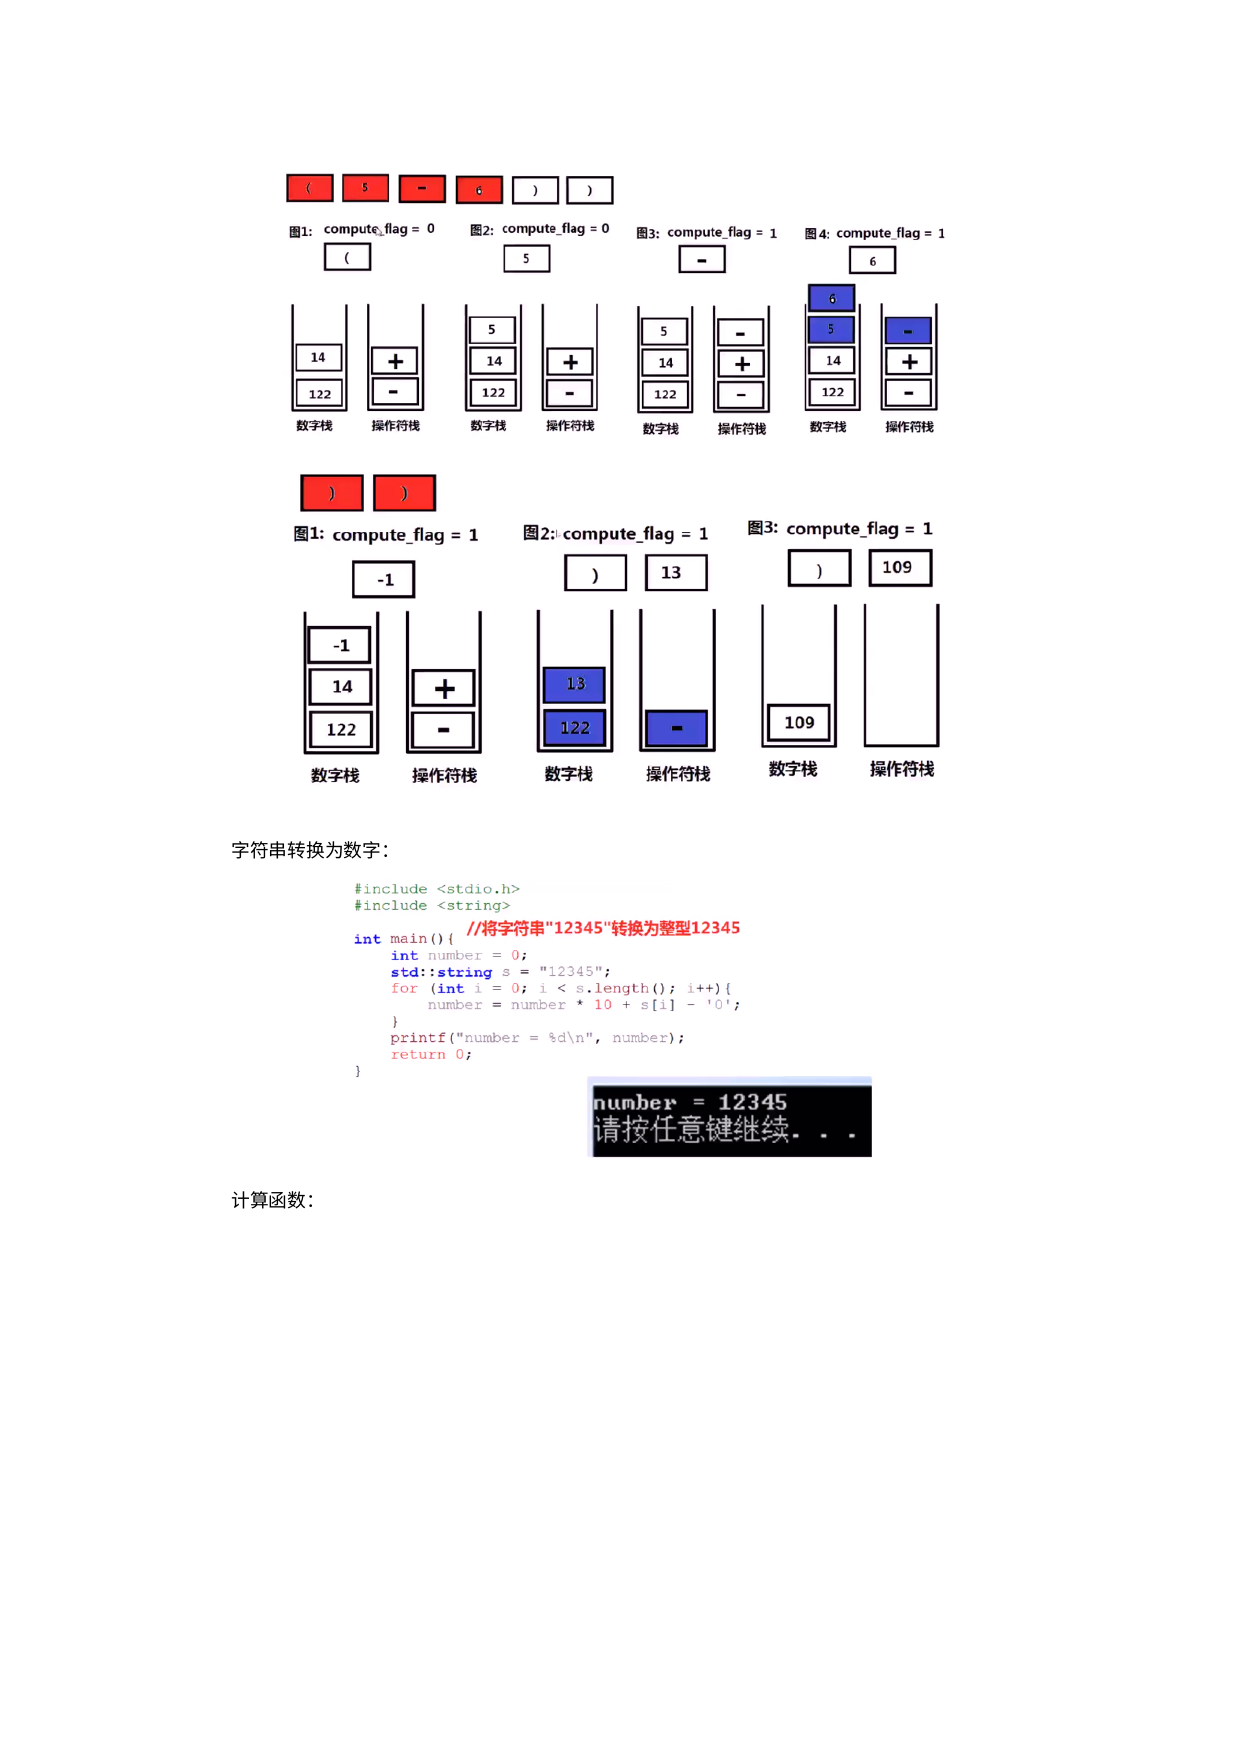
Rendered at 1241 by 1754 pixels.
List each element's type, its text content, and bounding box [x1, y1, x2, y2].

picture [347, 879, 894, 1167]
text 计算函数： [187, 1183, 1053, 1215]
picture [284, 465, 956, 793]
picture [273, 162, 967, 448]
text 字符串转换为数字： [187, 833, 1053, 866]
